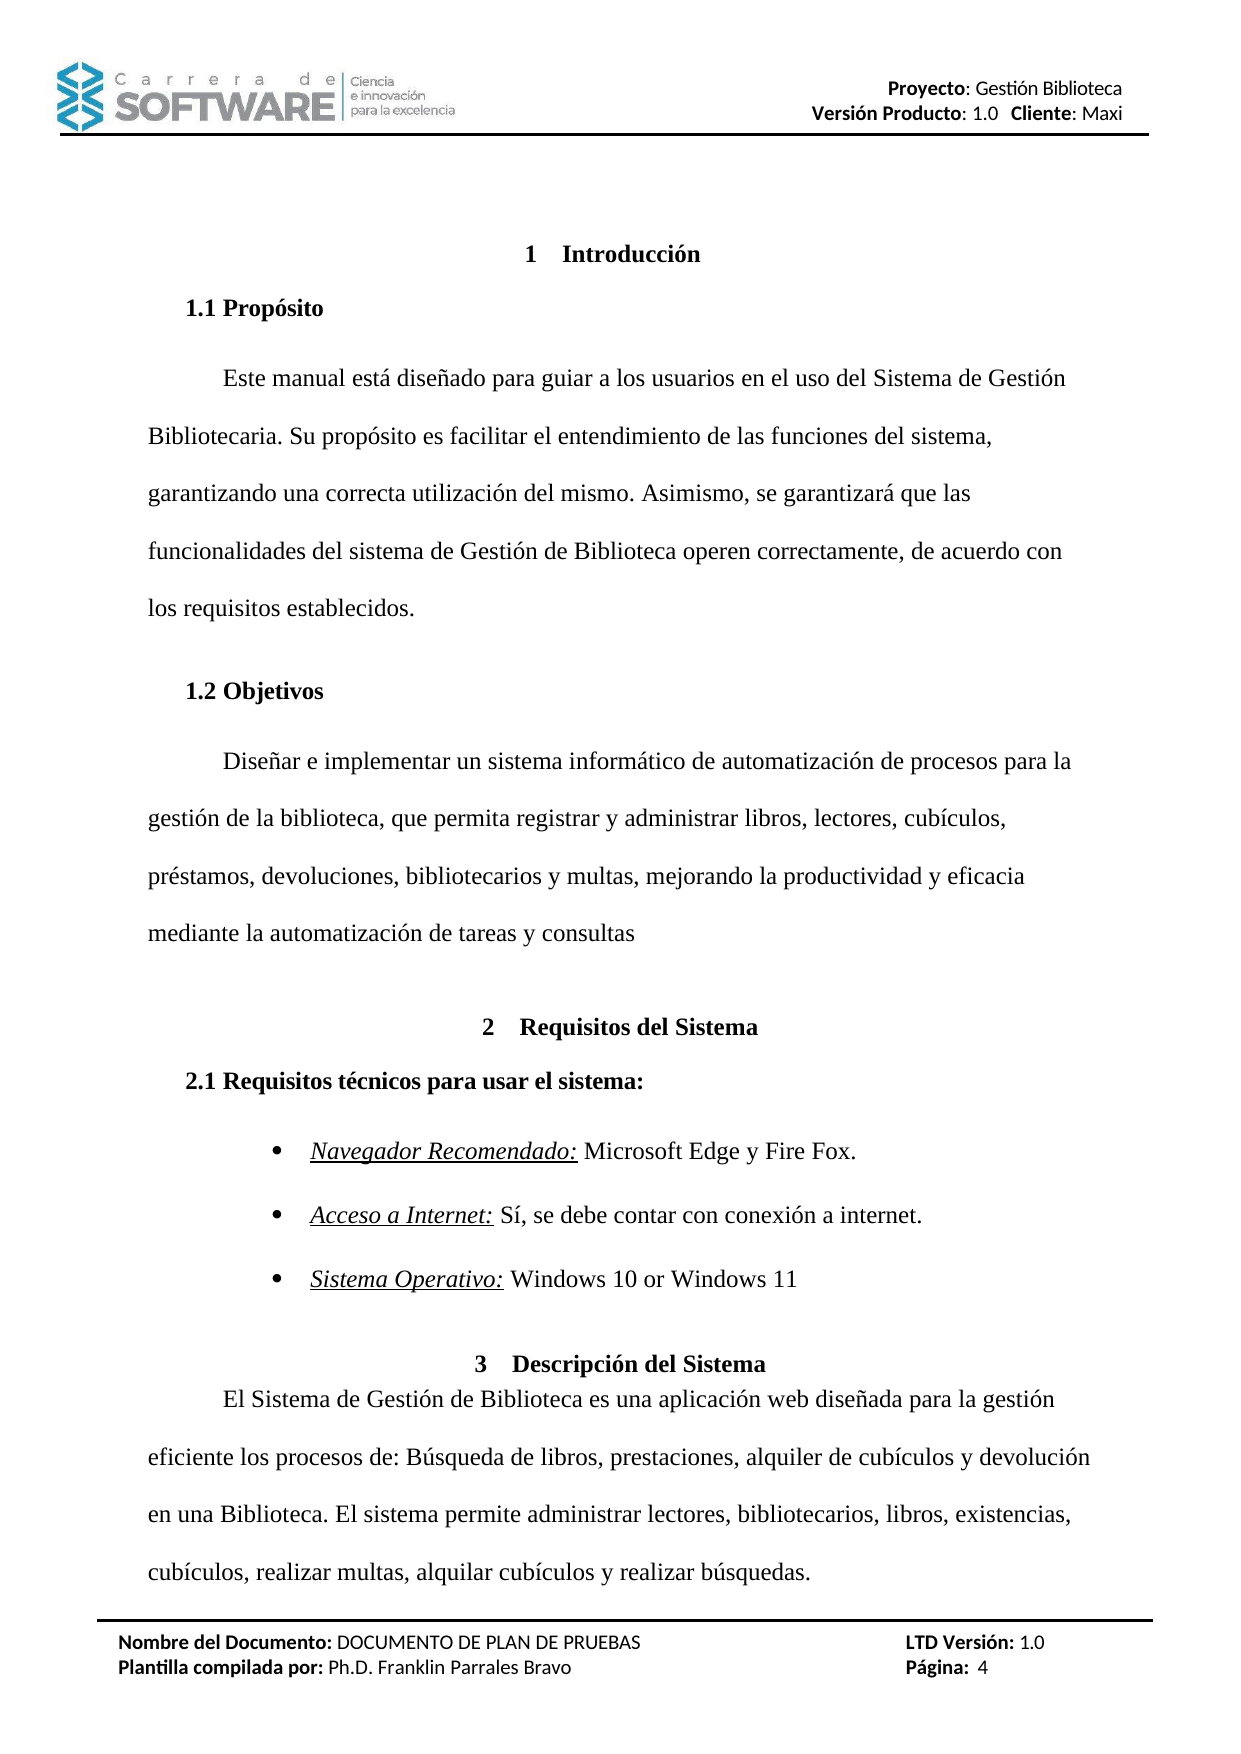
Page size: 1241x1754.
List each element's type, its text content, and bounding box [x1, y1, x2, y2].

list Acceso a Internet: Sí, se debe contar con conexión a internet. [273, 1200, 1092, 1229]
subtitle Descripción del Sistema [148, 1349, 1092, 1378]
list Sistema Operativo: Windows 10 or Windows 11 [273, 1264, 1092, 1292]
subtitle Propósito [185, 293, 1092, 322]
picture [46, 57, 456, 136]
subtitle Objetivos [185, 676, 1092, 704]
list Este manual está diseñado para guiar a los usuarios en el uso del Sistema de Gestión Bibliotecaria. Su propósito es facilitar el entendimiento de las funciones del sistema, garantizando una correcta utilización del mismo. Asimismo, se garantizará que las funcionalidades del sistema de Gestión de Biblioteca operen correctamente, de acuerdo con los requisitos establecidos. [148, 363, 1092, 622]
subtitle Introducción [148, 239, 1077, 268]
subtitle Requisitos técnicos para usar el sistema: [185, 1066, 1092, 1095]
list El Sistema de Gestión de Biblioteca es una aplicación web diseñada para la gestión eficiente los procesos de: Búsqueda de libros, prestaciones, alquiler de cubículos y devolución en una Biblioteca. El sistema permite administrar lectores, bibliotecarios, libros, existencias, cubículos, realizar multas, alquilar cubículos y realizar búsquedas. [148, 1384, 1092, 1586]
subtitle Requisitos del Sistema [148, 1012, 1092, 1041]
list Navegador Recomendado: Microsoft Edge y Fire Fox. [273, 1136, 1092, 1165]
list Diseñar e implementar un sistema informático de automatización de procesos para la gestión de la biblioteca, que permita registrar y administrar libros, lectores, cubículos, préstamos, devoluciones, bibliotecarios y multas, mejorando la productividad y eficacia mediante la automatización de tareas y consultas [148, 746, 1092, 947]
